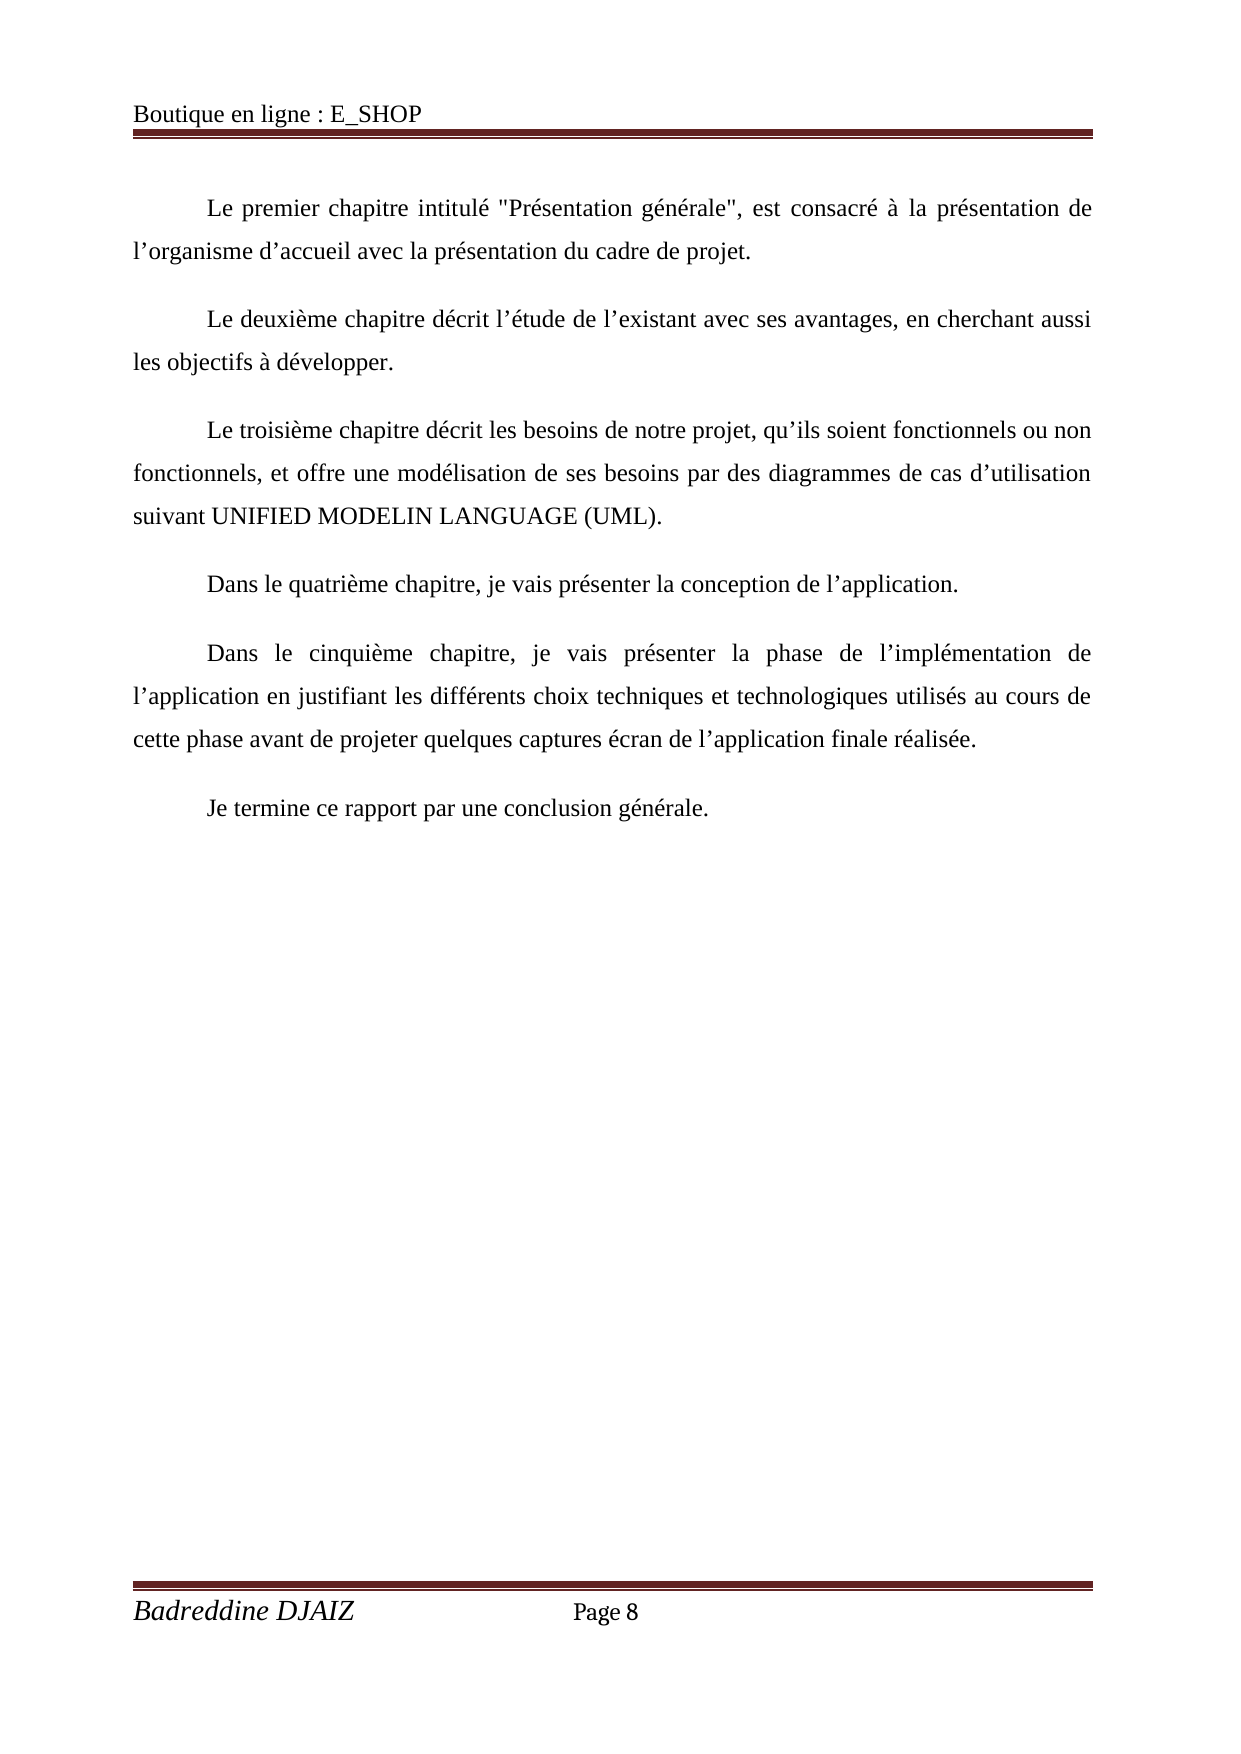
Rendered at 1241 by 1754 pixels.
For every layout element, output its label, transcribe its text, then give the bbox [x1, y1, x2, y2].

text Dans le cinquième chapitre, je vais présenter la phase de l’implémentation de l’application en justifiant les différents choix techniques et technologiques utilisés au cours de cette phase avant de projeter quelques captures écran de l’application finale réalisée. [133, 638, 1093, 753]
text Le deuxième chapitre décrit l’étude de l’existant avec ses avantages, en cherchant aussi les objectifs à développer. [133, 304, 1093, 376]
text Le premier chapitre intitulé "Présentation générale", est consacré à la présentation de l’organisme d’accueil avec la présentation du cadre de projet. [133, 193, 1093, 264]
text Dans le quatrième chapitre, je vais présenter la conception de l’application. [133, 569, 1093, 598]
text Le troisième chapitre décrit les besoins de notre projet, qu’ils soient fonctionnels ou non fonctionnels, et offre une modélisation de ses besoins par des diagrammes de cas d’utilisation suivant UNIFIED MODELIN LANGUAGE (UML). [133, 415, 1093, 530]
text Je termine ce rapport par une conclusion générale. [133, 792, 1093, 821]
